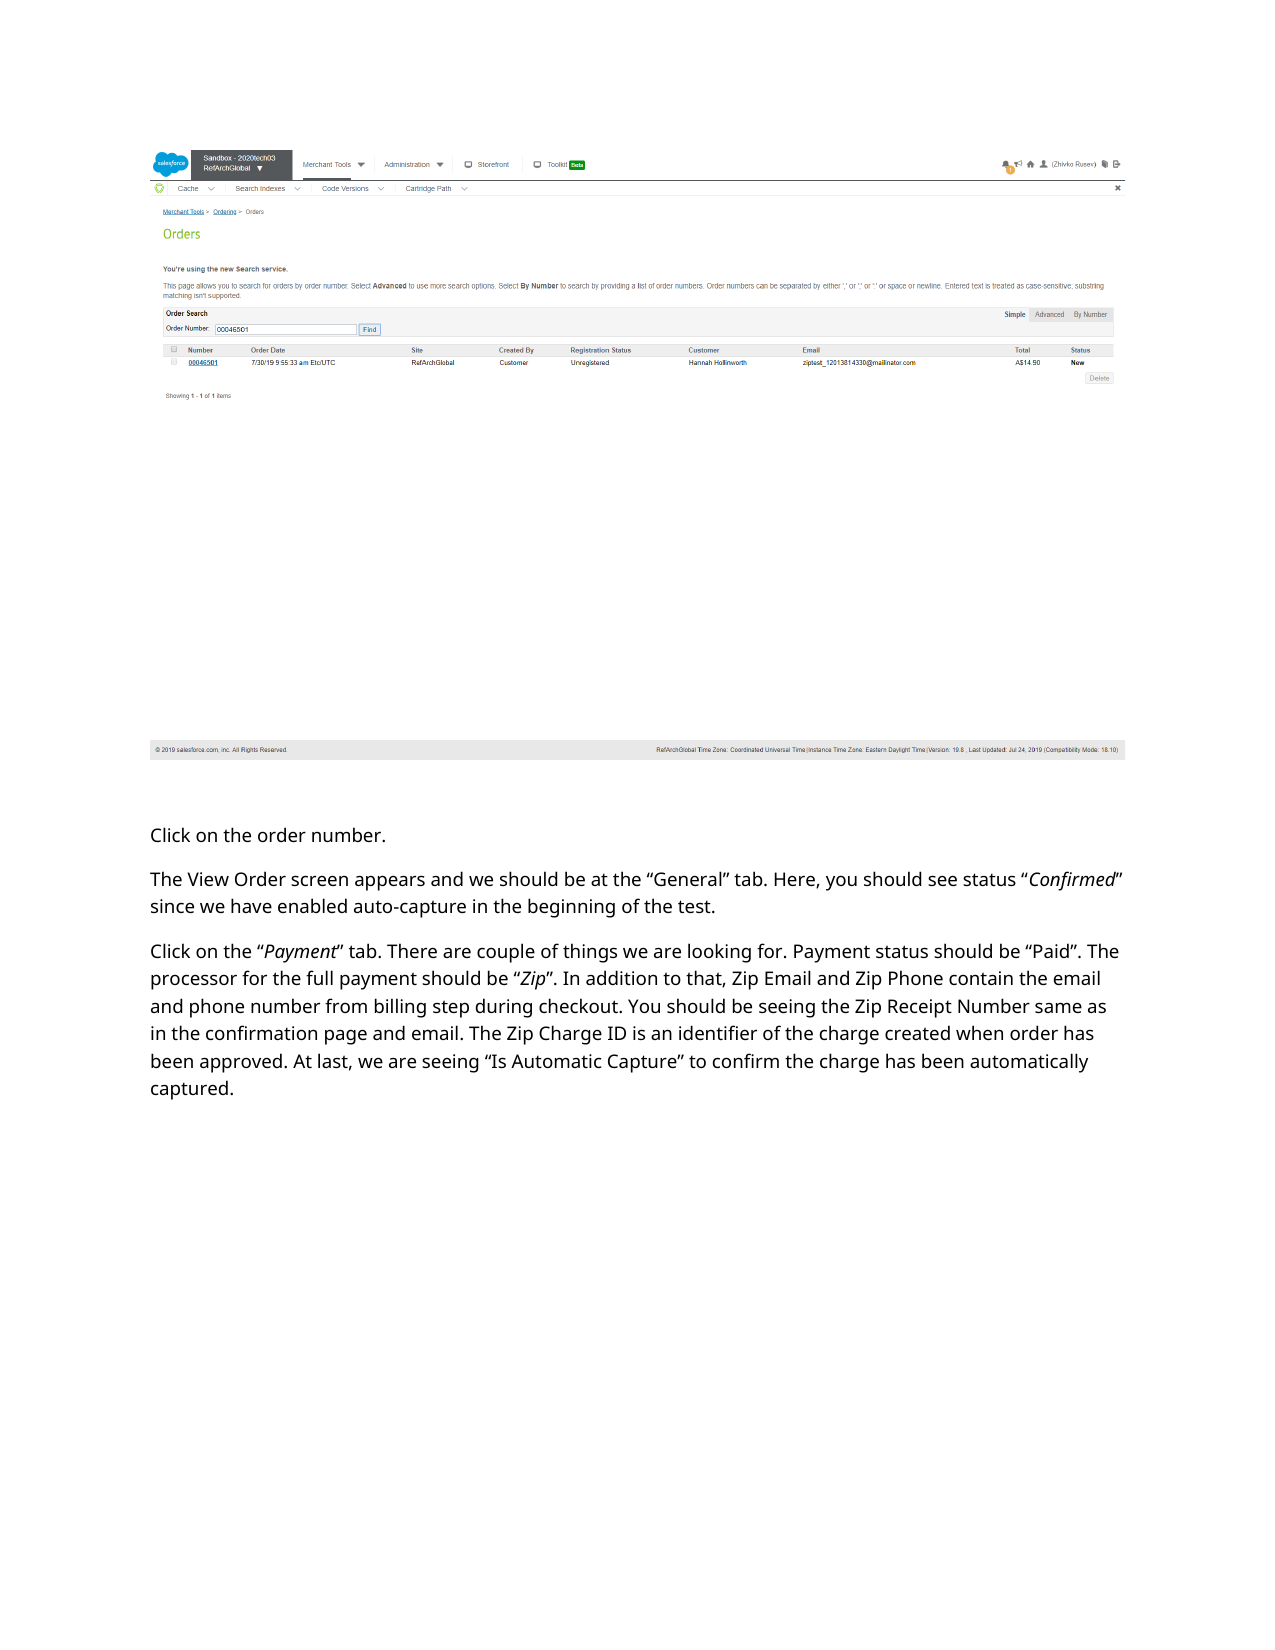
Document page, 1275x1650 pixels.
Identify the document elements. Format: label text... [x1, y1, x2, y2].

text The View Order screen appears and we should be at the “General” tab. Here, you should see status “Confirmed” since we have enabled auto-capture in the beginning of the test. [150, 866, 1125, 919]
picture [150, 150, 1125, 760]
text Click on the “Payment” tab. There are couple of things we are looking for. Payment status should be “Paid”. The processor for the full payment should be “Zip”. In addition to that, Zip Email and Zip Phone contain the email and phone number from billing step during checkout. You should be seeing the Zip Receipt Number same as in the confirmation page and email. The Zip Charge ID is an identifier of the charge created when order has been approved. At last, we are seeing “Is Automatic Capture” to confirm the charge has been automatically captured. [150, 938, 1125, 1101]
text Click on the order number. [150, 822, 1125, 848]
